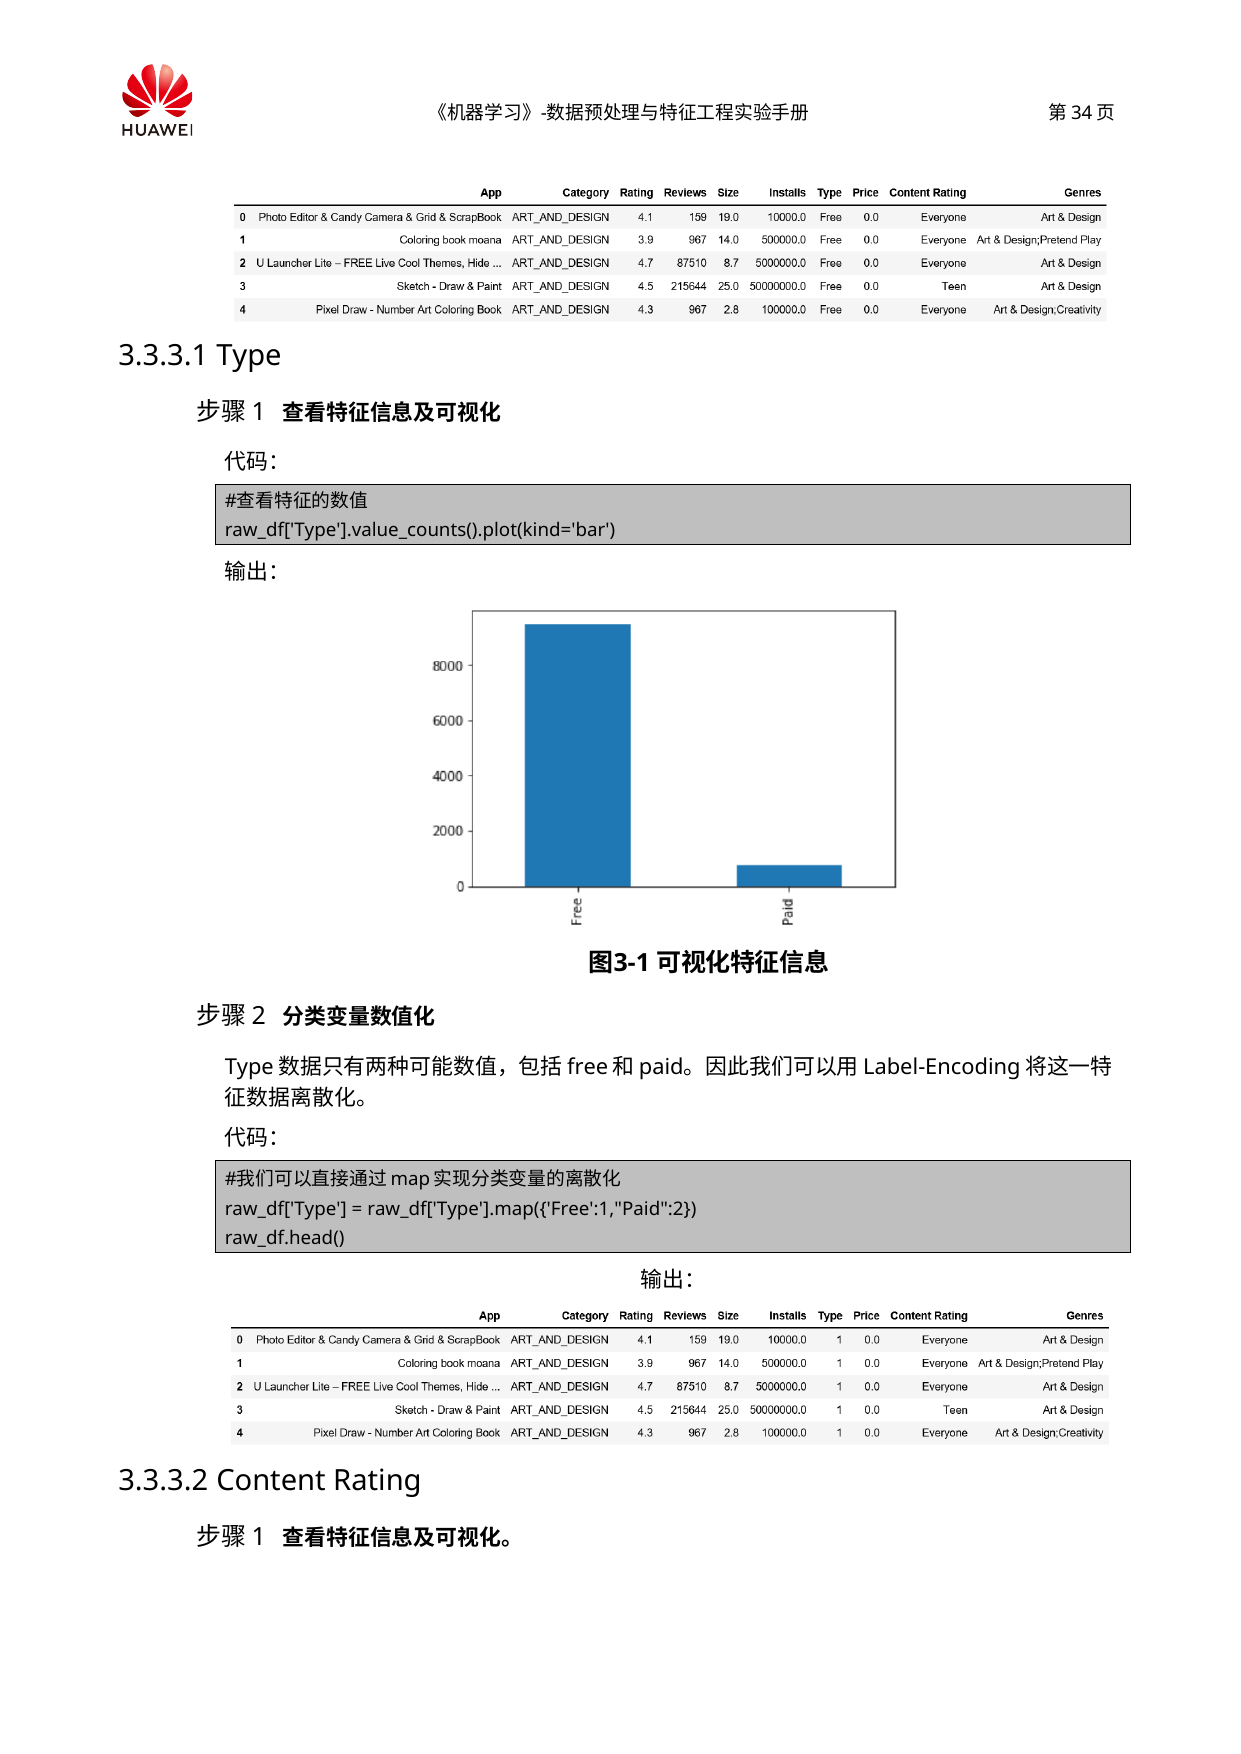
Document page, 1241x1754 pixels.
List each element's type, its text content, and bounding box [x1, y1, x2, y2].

picture [122, 64, 193, 136]
text raw_df.head() [216, 1221, 1130, 1252]
picture [418, 593, 929, 935]
text 代码： [224, 1120, 1122, 1152]
text raw_df['Type'].value_counts().plot(kind='bar') [216, 514, 1130, 544]
text 分类变量数值化 [266, 996, 1122, 1032]
text 输出： [224, 554, 1122, 585]
text raw_df['Type'] = raw_df['Type'].map({'Free':1,"Paid":2}) [216, 1192, 1130, 1220]
picture [228, 177, 1119, 327]
subtitle Content Rating [118, 1459, 1122, 1499]
picture [225, 1293, 1122, 1452]
text #查看特征的数值 [216, 485, 1130, 513]
text 可视化特征信息 [295, 943, 1122, 979]
text 查看特征信息及可视化。 [266, 1516, 1122, 1552]
text 查看特征信息及可视化 [266, 391, 1122, 427]
text Type数据只有两种可能数值，包括free和paid。因此我们可以用Label-Encoding将这一特征数据离散化。 [224, 1049, 1122, 1112]
text #我们可以直接通过map实现分类变量的离散化 [216, 1161, 1130, 1191]
text 代码： [224, 444, 1122, 476]
subtitle Type [118, 335, 1122, 374]
